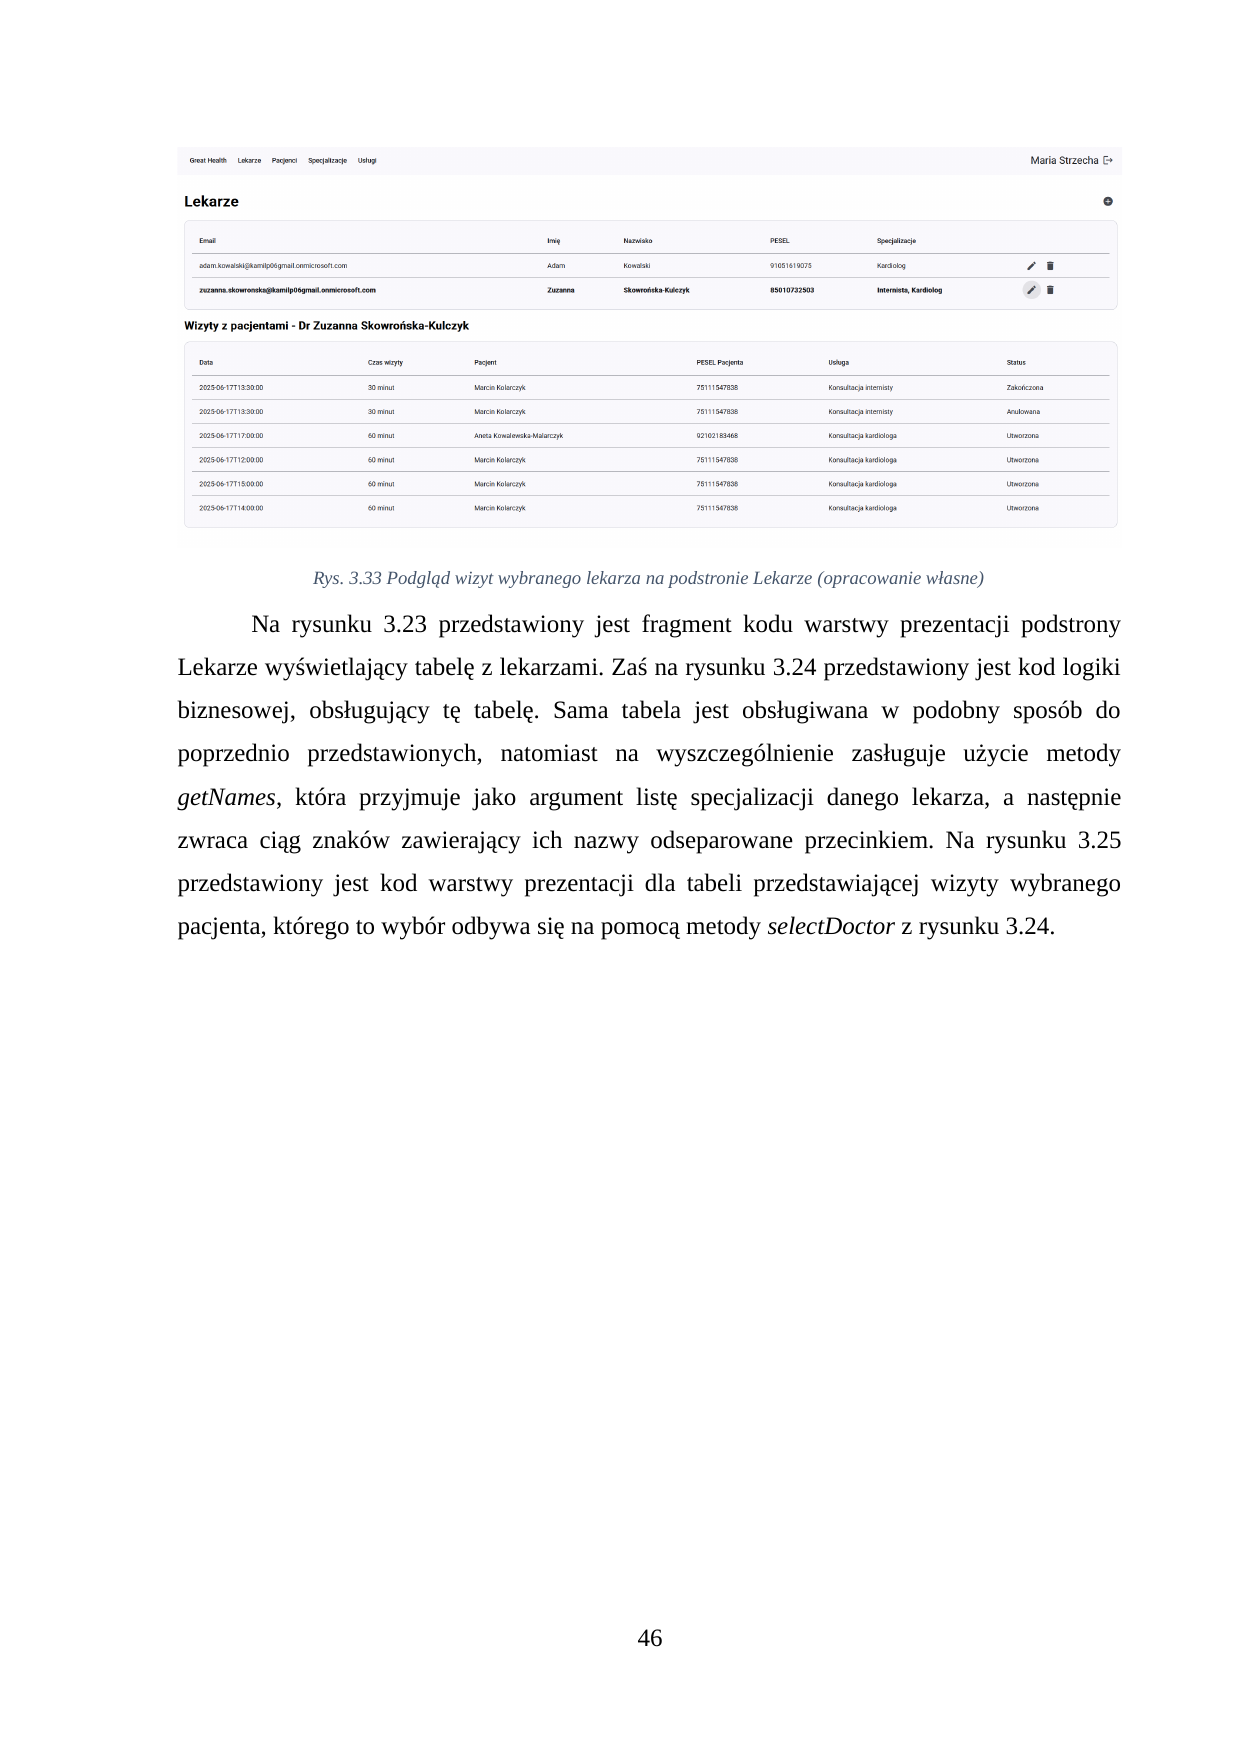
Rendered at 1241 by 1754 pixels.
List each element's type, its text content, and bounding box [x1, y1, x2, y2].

picture [177, 147, 1123, 548]
text Na rysunku 3.23 przedstawiony jest fragment kodu warstwy prezentacji podstrony Lekarze wyświetlający tabelę z lekarzami. Zaś na rysunku 3.24 przedstawiony jest kod logiki biznesowej, obsługujący tę tabelę. Sama tabela jest obsługiwana w podobny sposób do poprzednio przedstawionych, natomiast na wyszczególnienie zasługuje użycie metody getNames, która przyjmuje jako argument listę specjalizacji danego lekarza, a następnie zwraca ciąg znaków zawierający ich nazwy odseparowane przecinkiem. Na rysunku 3.25 przedstawiony jest kod warstwy prezentacji dla tabeli przedstawiającej wizyty wybranego pacjenta, którego to wybór odbywa się na pomocą metody selectDoctor z rysunku 3.24. [177, 609, 1122, 940]
